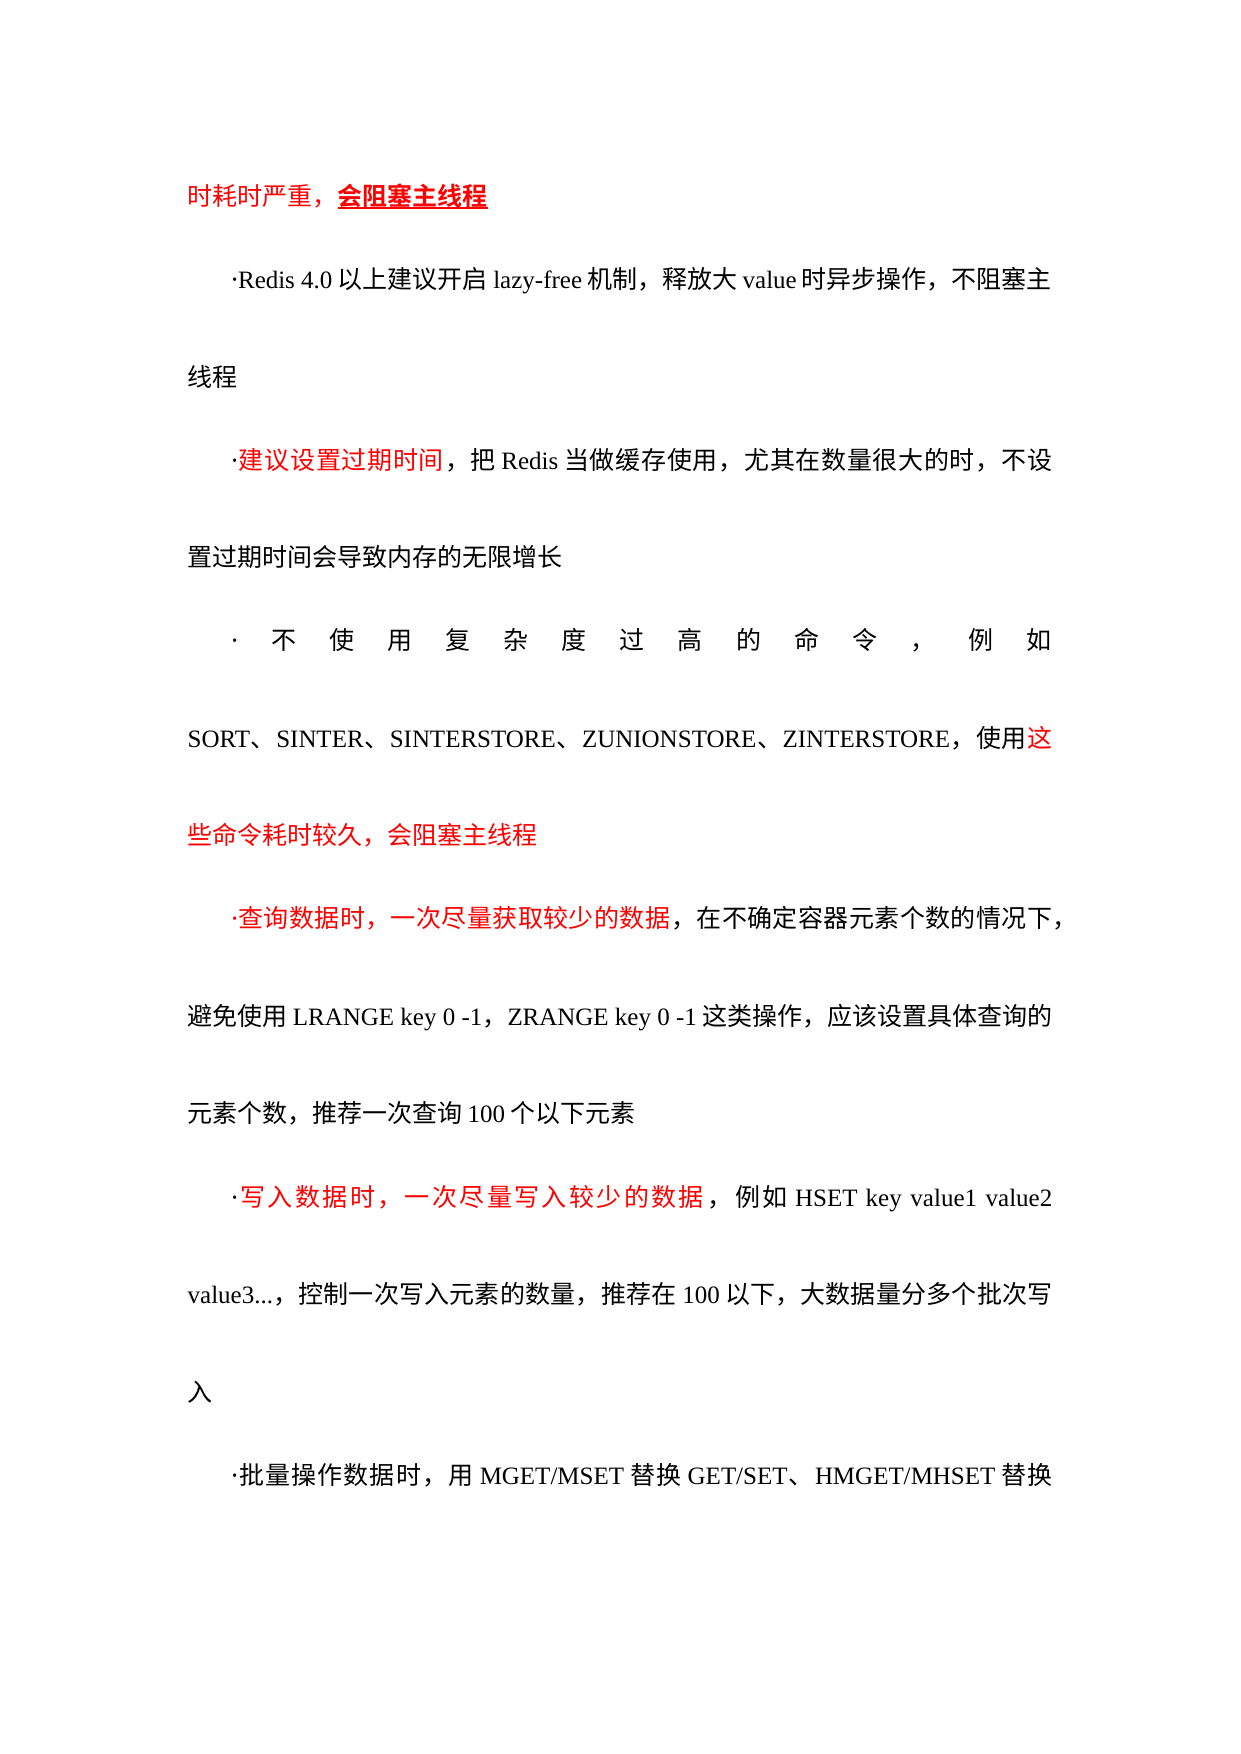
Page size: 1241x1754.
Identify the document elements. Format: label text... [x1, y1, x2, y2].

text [187, 162, 1053, 227]
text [187, 1441, 1053, 1506]
text ·Redis 4.0以上建议开启lazy-free机制，释放大value时异步操作，不阻塞主线程 [187, 245, 1053, 408]
text ·不使用复杂度过高的命令，例如SORT、SINTER、SINTERSTORE、ZUNIONSTORE、ZINTERSTORE，使用这些命令耗时较久，会阻塞主线程 [187, 606, 1053, 866]
text ·建议设置过期时间，把Redis当做缓存使用，尤其在数量很大的时，不设置过期时间会导致内存的无限增长 [187, 426, 1053, 588]
text ·查询数据时，一次尽量获取较少的数据，在不确定容器元素个数的情况下，避免使用LRANGE key 0 -1，ZRANGE key 0 -1这类操作，应该设置具体查询的元素个数，推荐一次查询100个以下元素 [187, 884, 1053, 1144]
text ·写入数据时，一次尽量写入较少的数据，例如HSET key value1 value2 value3...，控制一次写入元素的数量，推荐在100以下，大数据量分多个批次写入 [187, 1163, 1053, 1423]
